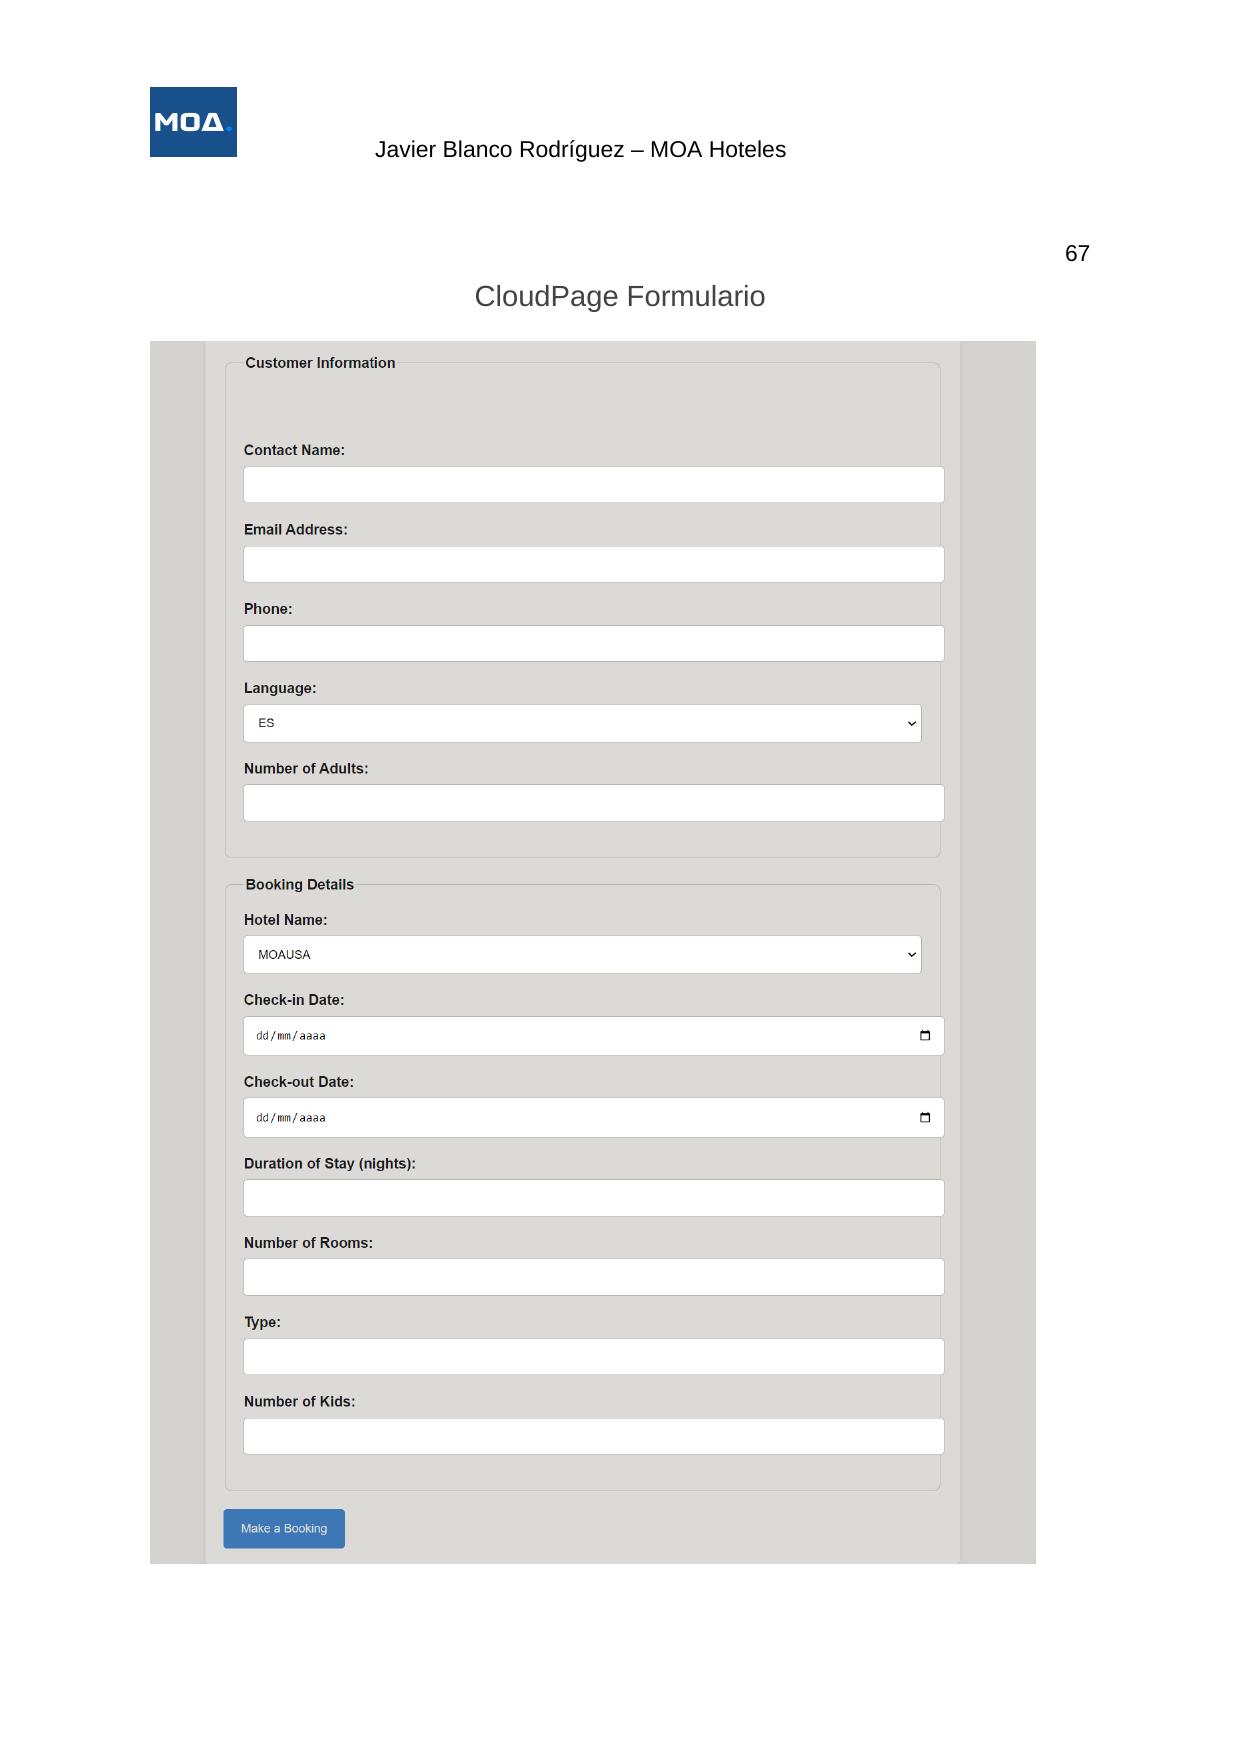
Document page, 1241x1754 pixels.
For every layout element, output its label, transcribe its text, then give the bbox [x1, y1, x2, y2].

picture [150, 341, 1036, 1564]
picture [150, 87, 237, 157]
subtitle CloudPage Formulario [150, 279, 1090, 312]
